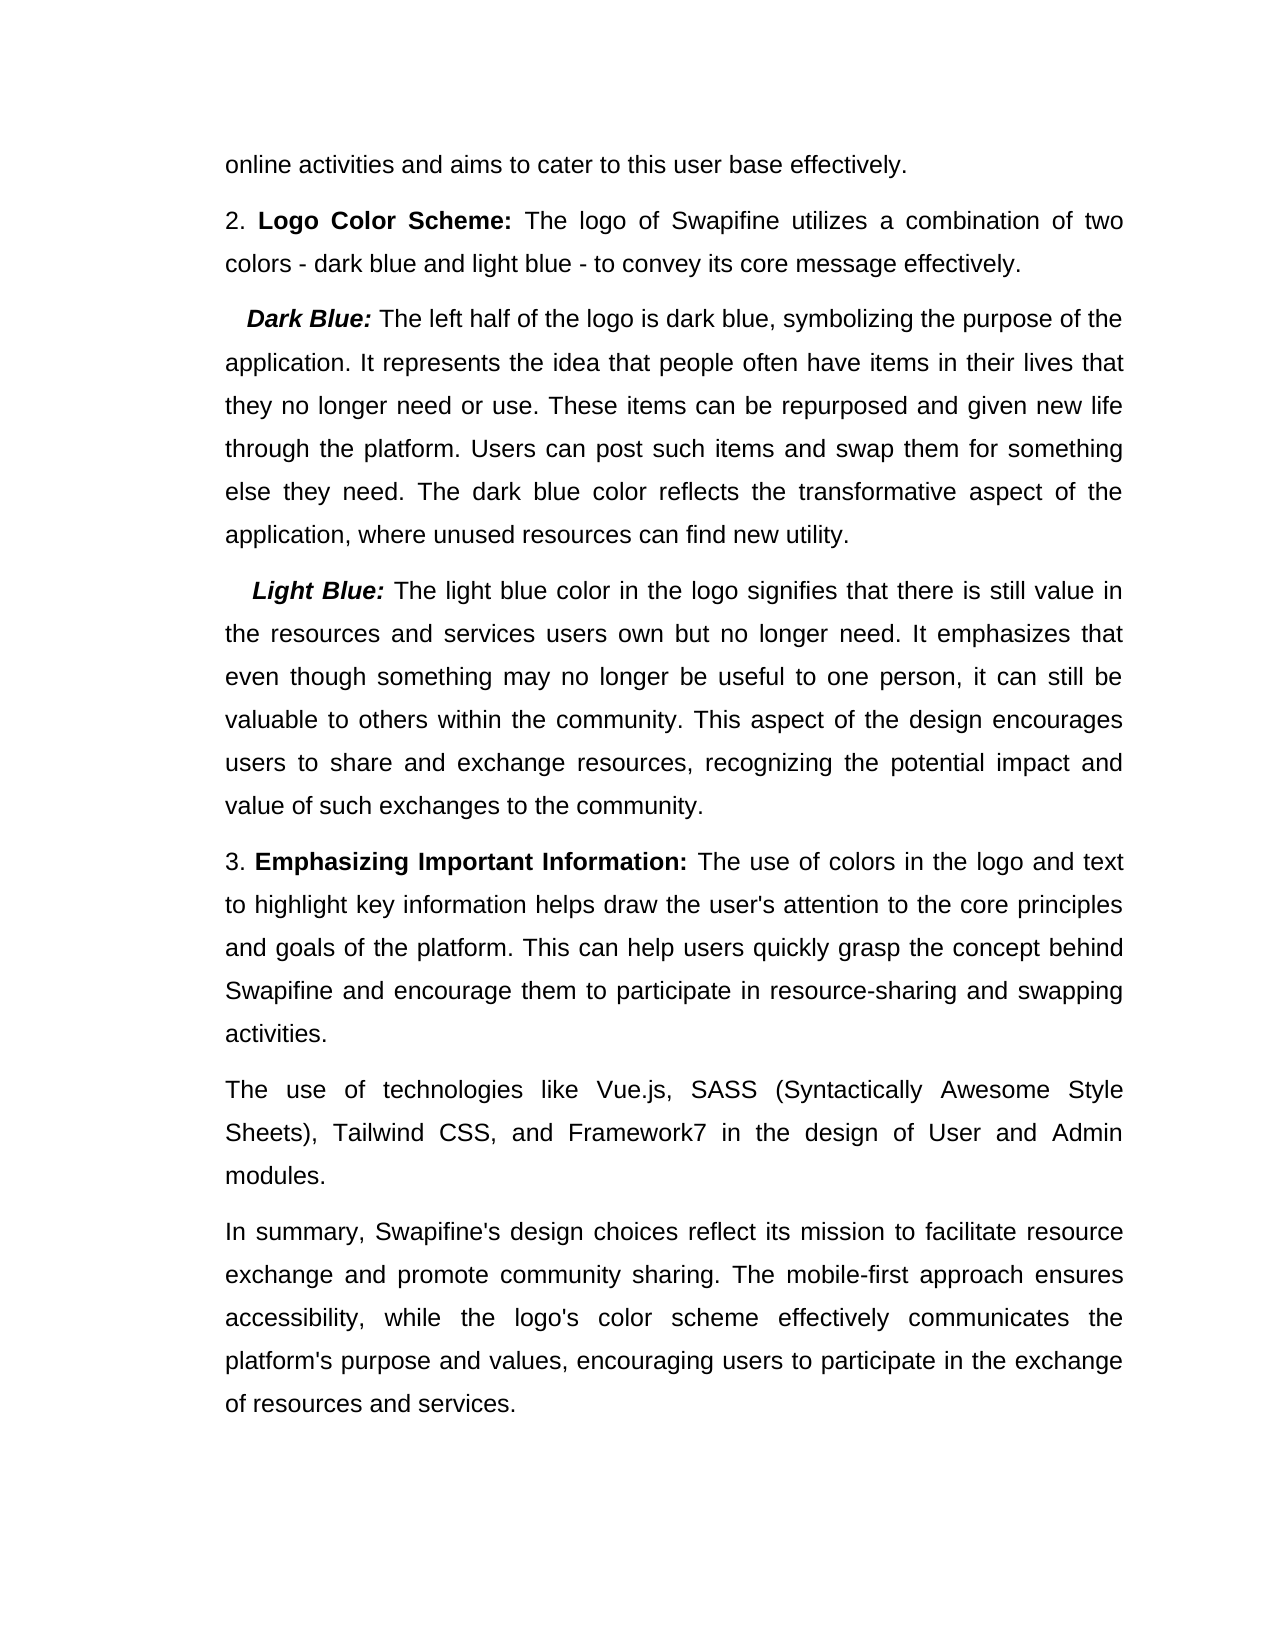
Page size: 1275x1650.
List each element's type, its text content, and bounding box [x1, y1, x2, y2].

text Light Blue: The light blue color in the logo signifies that there is still value in the resources and services users own but no longer need. It emphasizes that even though something may no longer be useful to one person, it can still be valuable to others within the community. This aspect of the design encourages users to share and exchange resources, recognizing the potential impact and value of such exchanges to the community. [225, 576, 1125, 820]
text Dark Blue: The left half of the logo is dark blue, symbolizing the purpose of the application. It represents the idea that people often have items in their lives that they no longer need or use. These items can be repurposed and given new life through the platform. Users can post such items and swap them for something else they need. The dark blue color reflects the transformative aspect of the application, where unused resources can find new utility. [225, 304, 1125, 549]
text 3. Emphasizing Important Information: The use of colors in the logo and text to highlight key information helps draw the user's attention to the core principles and goals of the platform. This can help users quickly grasp the concept behind Swapifine and encourage them to participate in resource-sharing and swapping activities. [225, 847, 1125, 1048]
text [225, 150, 1125, 179]
text In summary, Swapifine's design choices reflect its mission to facilitate resource exchange and promote community sharing. The mobile-first approach ensures accessibility, while the logo's color scheme effectively communicates the platform's purpose and values, encouraging users to participate in the exchange of resources and services. [225, 1217, 1125, 1418]
text The use of technologies like Vue.js, SASS (Syntactically Awesome Style Sheets), Tailwind CSS, and Framework7 in the design of User and Admin modules. [225, 1075, 1125, 1190]
text 2. Logo Color Scheme: The logo of Swapifine utilizes a combination of two colors - dark blue and light blue - to convey its core message effectively. [225, 206, 1125, 277]
